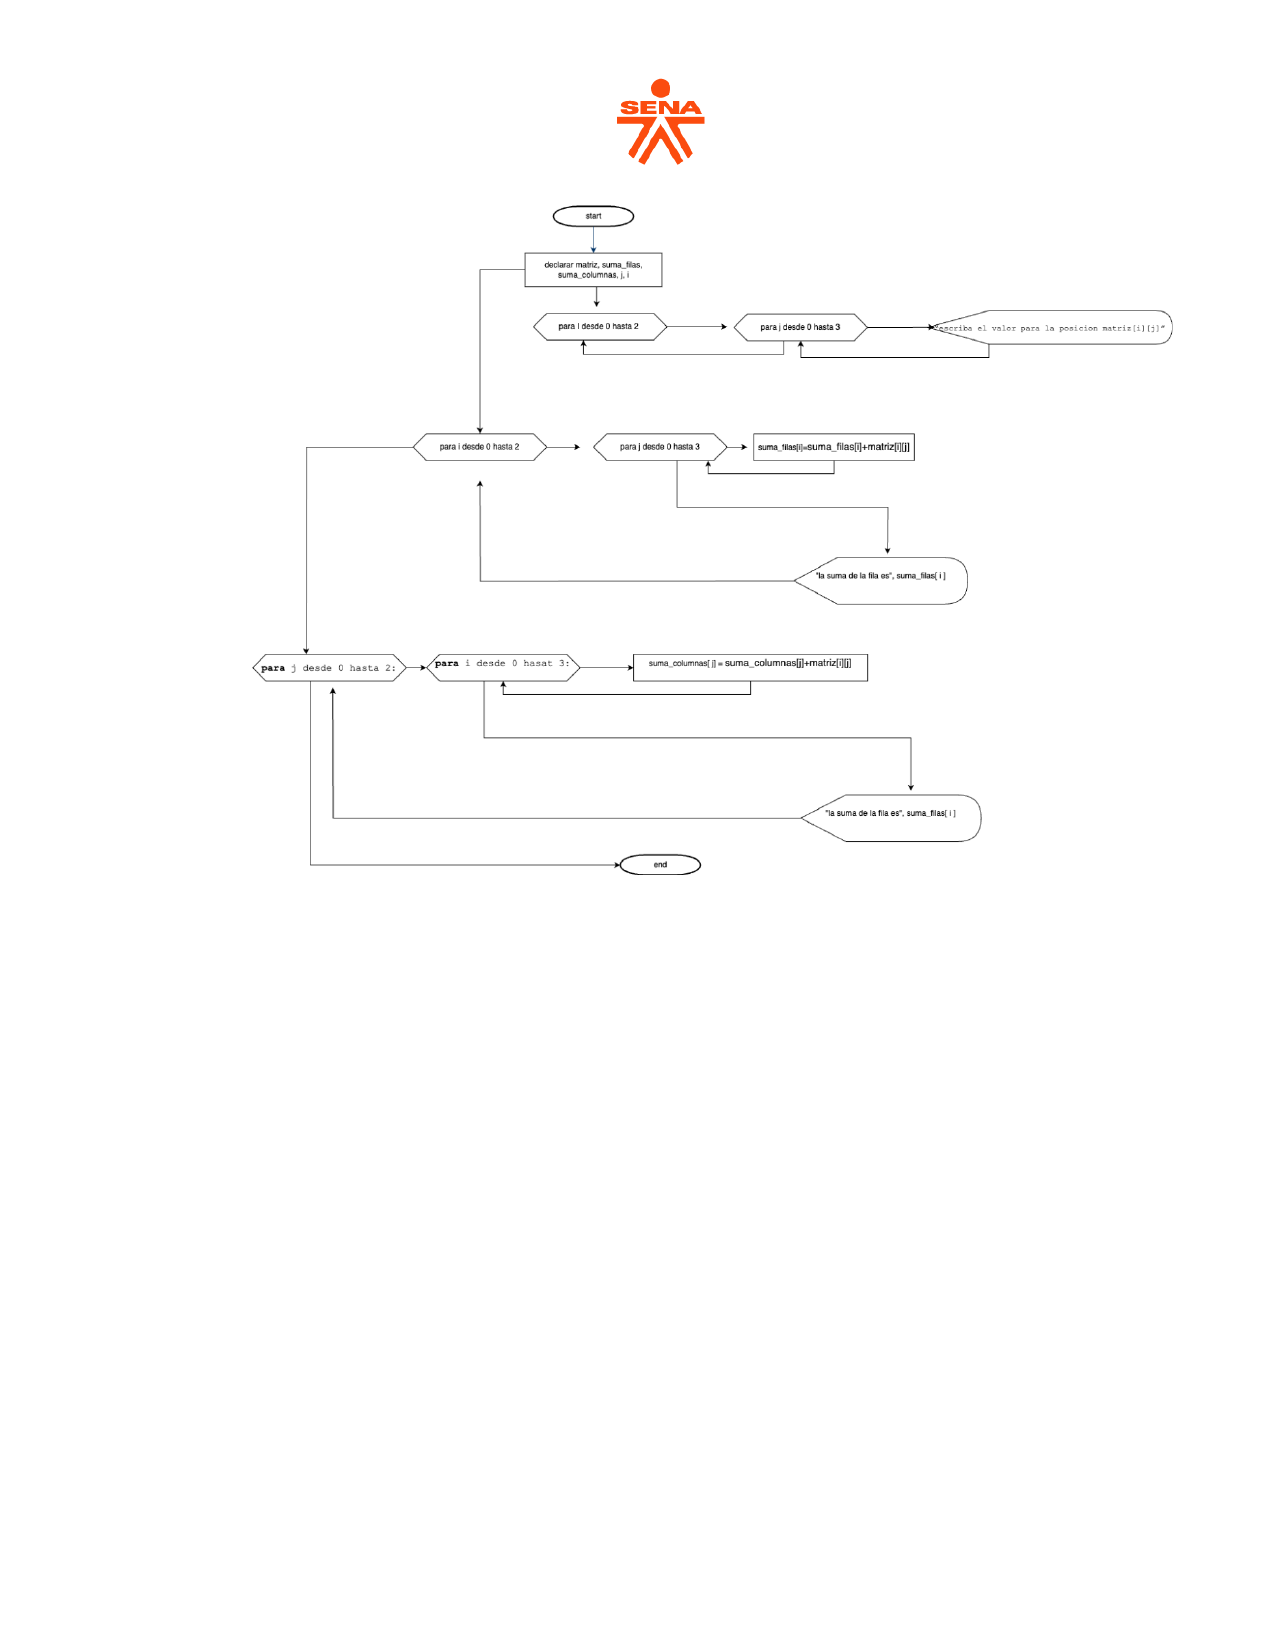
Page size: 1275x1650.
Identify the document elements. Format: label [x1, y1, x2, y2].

picture [252, 205, 1173, 875]
picture [607, 75, 711, 169]
